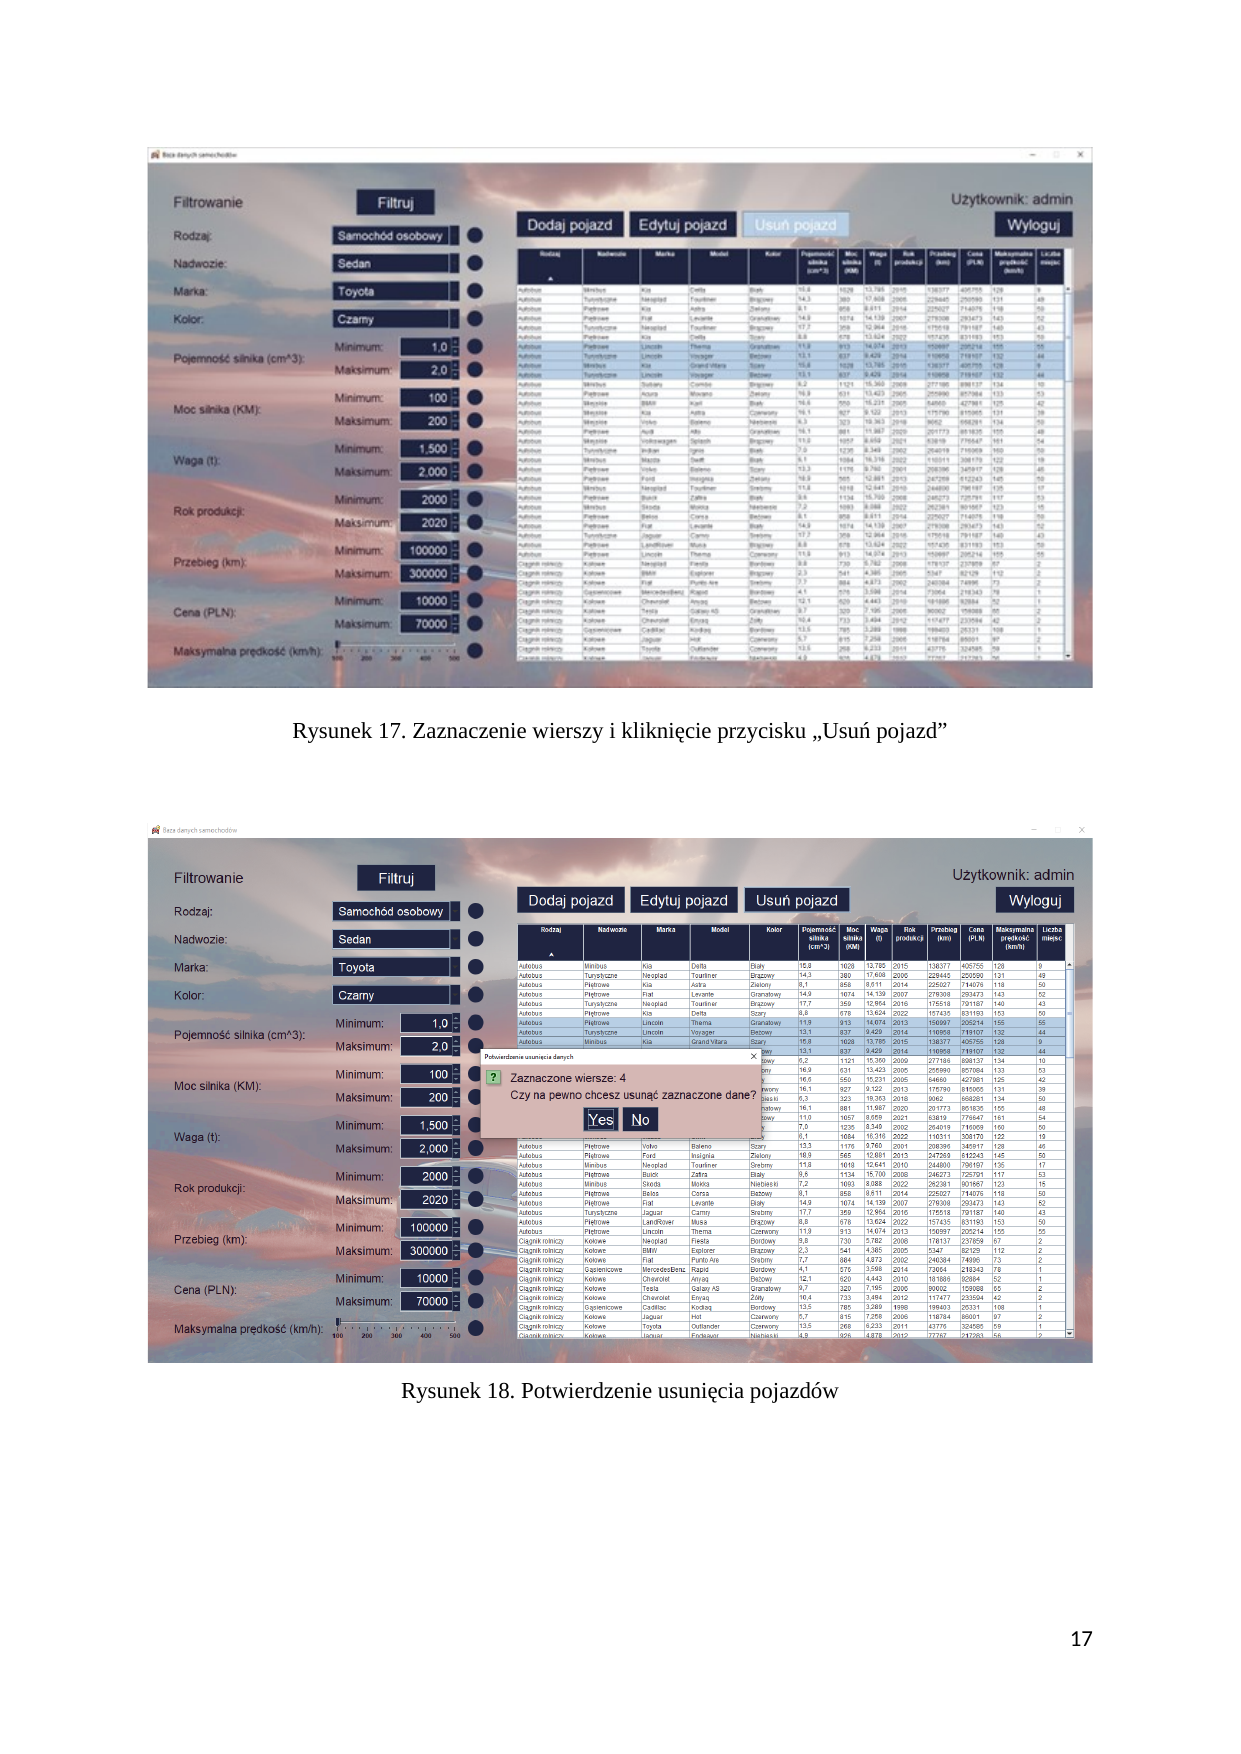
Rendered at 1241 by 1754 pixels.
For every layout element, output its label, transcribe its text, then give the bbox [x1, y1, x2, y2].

picture [147, 147, 1093, 688]
picture [147, 823, 1093, 1363]
text Rysunek 18. Potwierdzenie usunięcia pojazdów [148, 1377, 1093, 1403]
text Rysunek 17. Zaznaczenie wierszy i kliknięcie przycisku „Usuń pojazd” [148, 717, 1093, 743]
